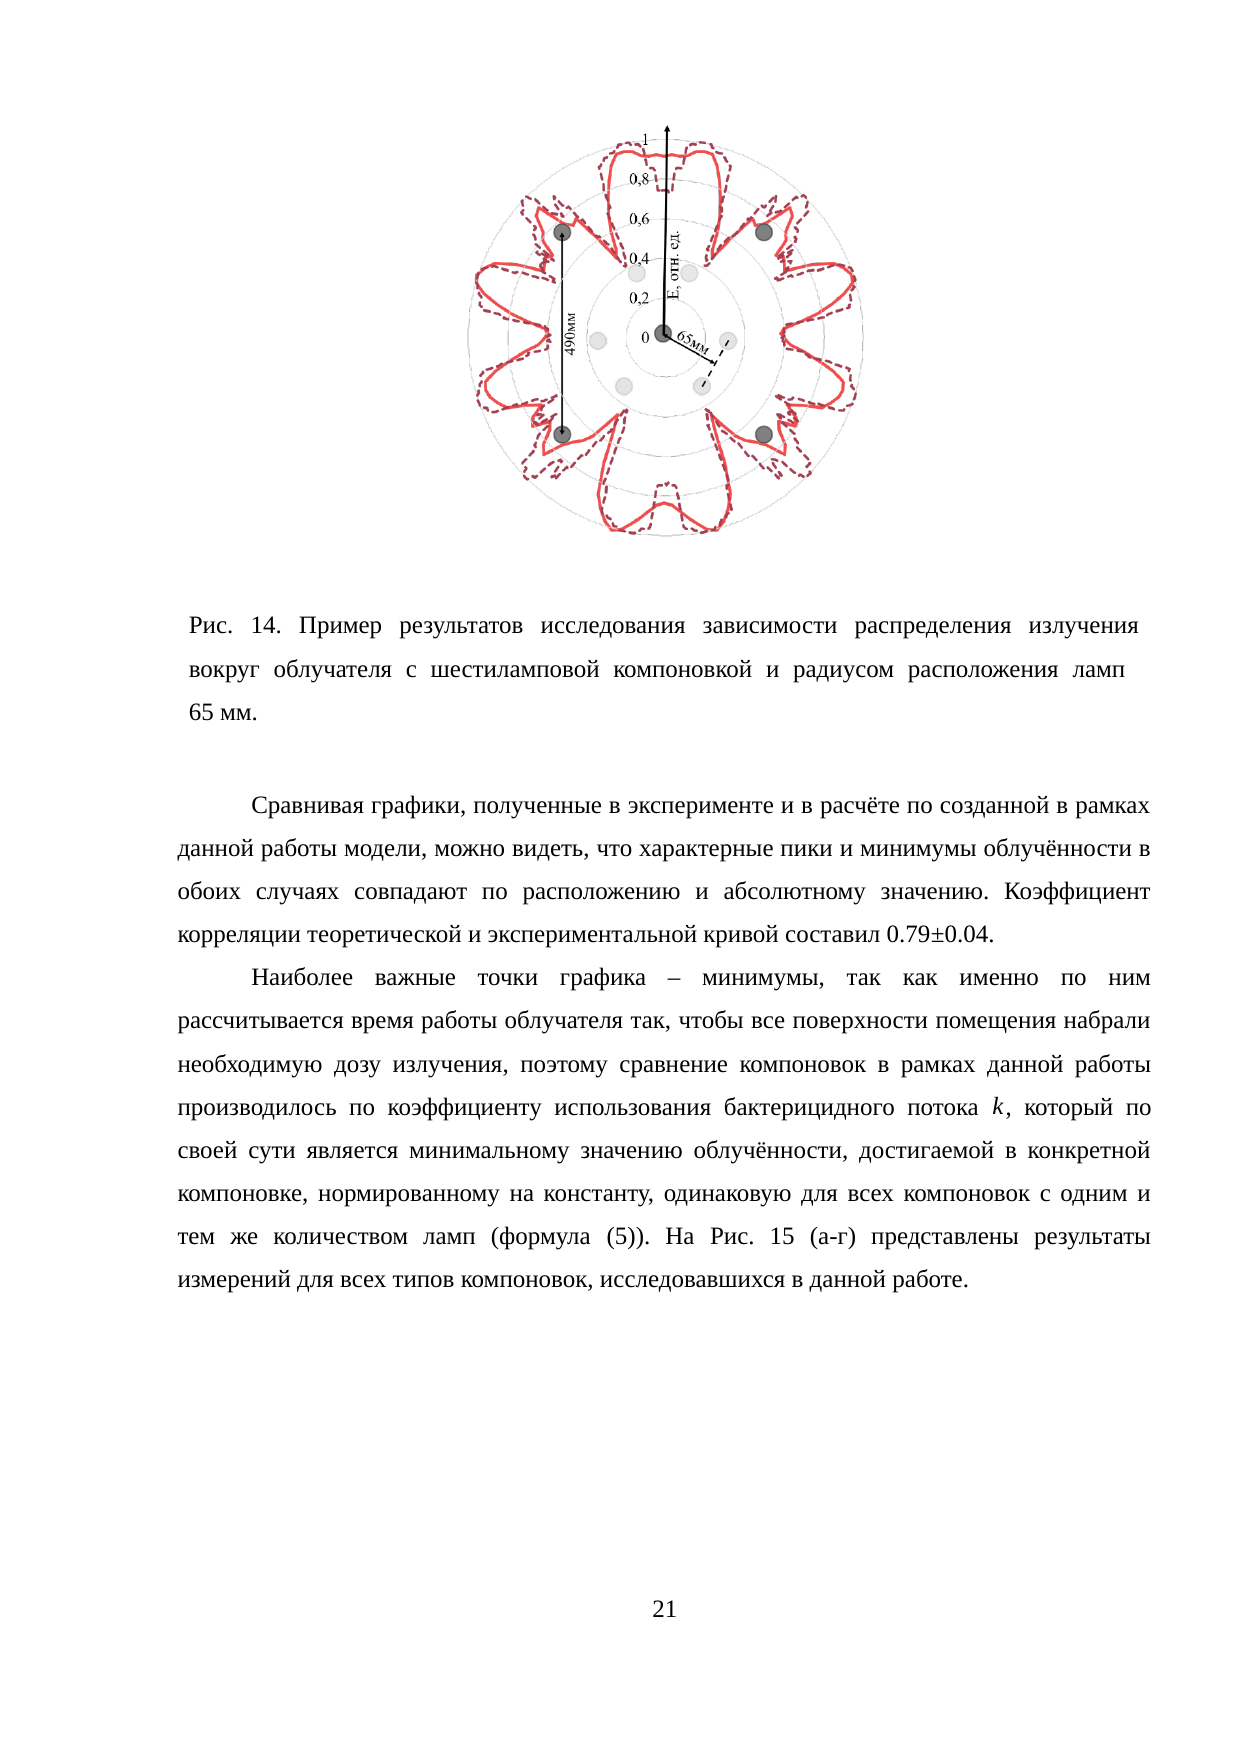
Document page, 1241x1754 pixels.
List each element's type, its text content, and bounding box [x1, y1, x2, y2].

picture [287, 118, 1041, 547]
table_header Рис. 14. Пример результатов исследования зависимости распределения излучения вокруг облучателя с шестиламповой компоновкой и радиусом расположения ламп 65 мм. [177, 118, 1151, 790]
text Наиболее важные точки графика – минимумы, так как именно по ним рассчитывается время работы облучателя так, чтобы все поверхности помещения набрали необходимую дозу излучения, поэтому сравнение компоновок в рамках данной работы производилось по коэффициенту использования бактерицидного потока , который по своей сути является минимальному значению облучённости, достигаемой в конкретной компоновке, нормированному на константу, одинаковую для всех компоновок с одним и тем же количеством ламп (формула (5)). На рисунках 15 (а-г) представлены результаты измерений для всех типов компоновок, исследовавшихся в данной работе. [177, 962, 1152, 1293]
text Сравнивая графики, полученные в эксперименте и в расчёте по созданной в рамках данной работы модели, можно видеть, что характерные пики и минимумы облучённости в обоих случаях совпадают по расположению и абсолютному значению. Коэффициент корреляции теоретической и экспериментальной кривой составил 0.79±0.04. [177, 790, 1152, 948]
